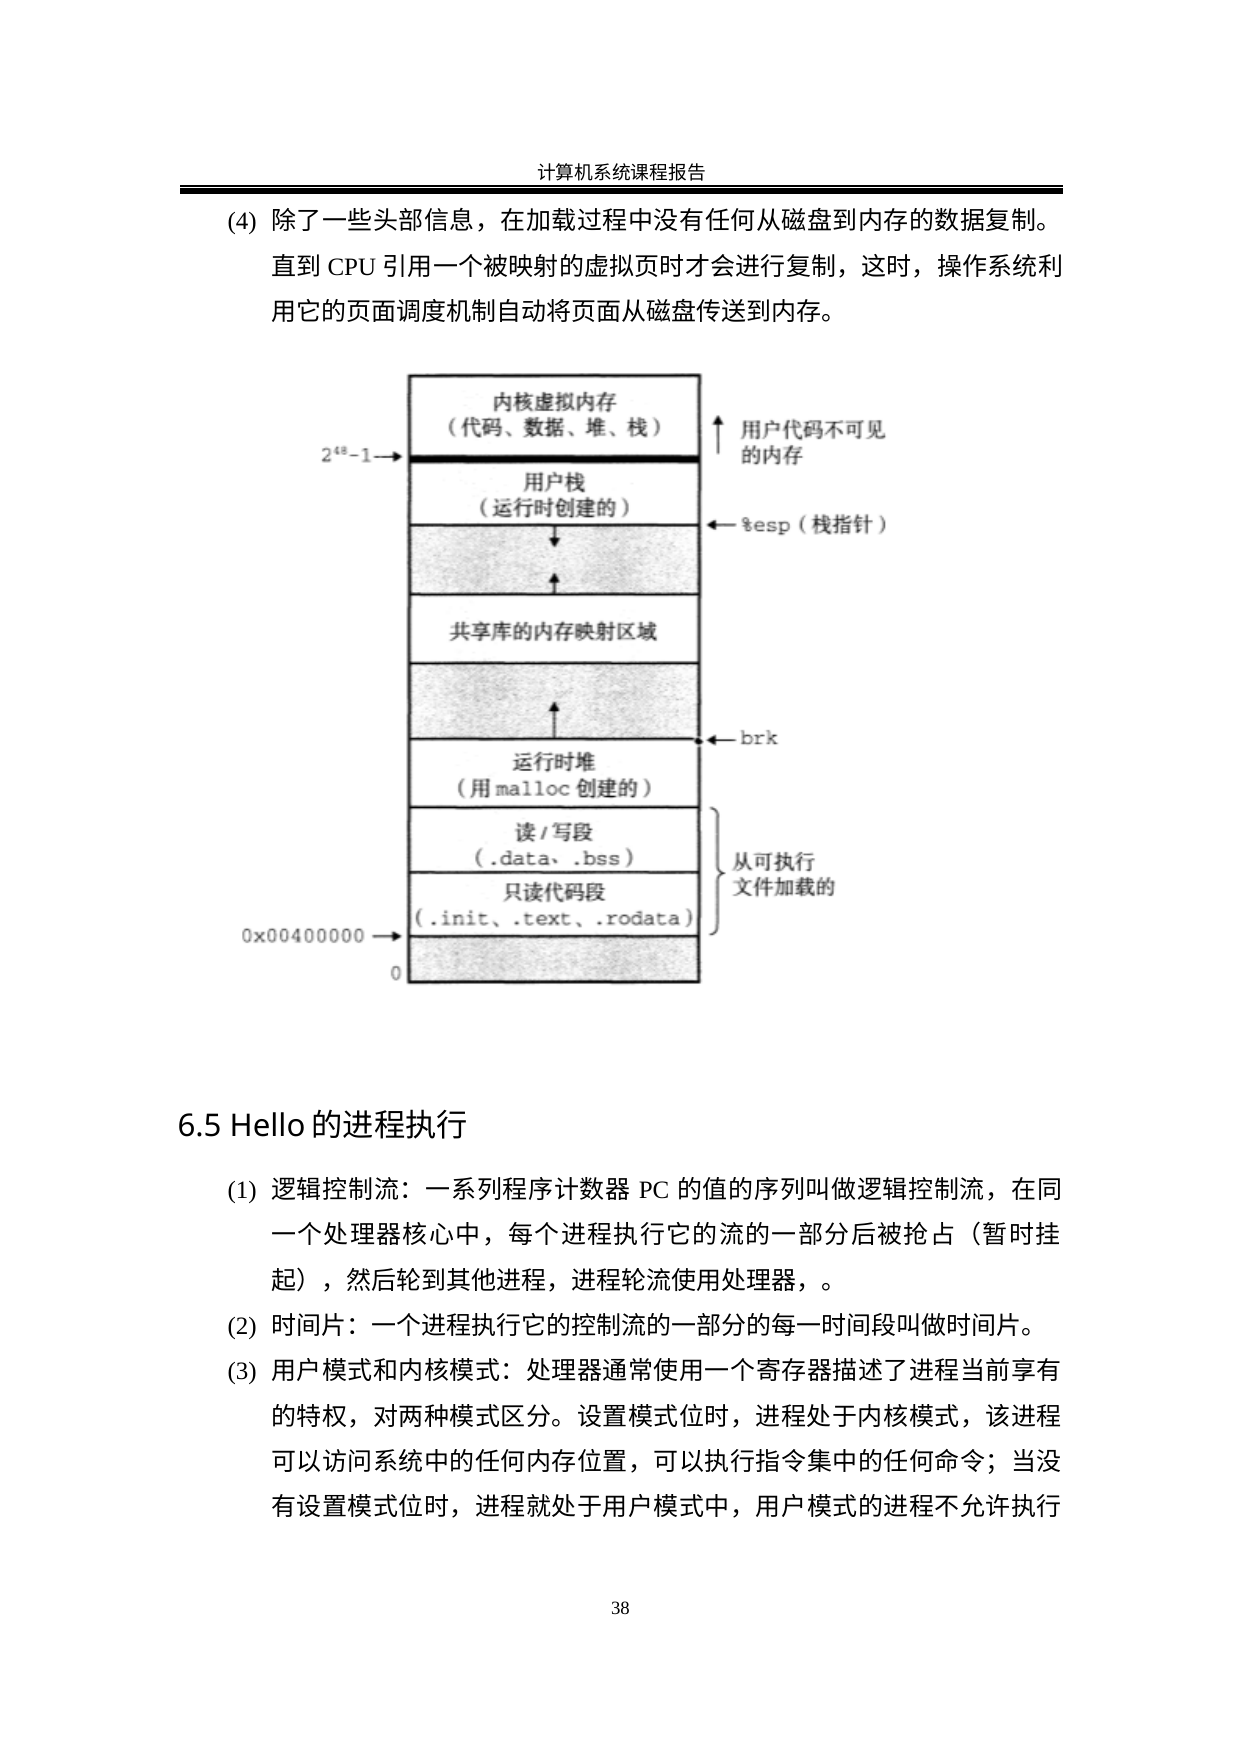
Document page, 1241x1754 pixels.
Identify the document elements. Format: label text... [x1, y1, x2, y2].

list 除了一些头部信息，在加载过程中没有任何从磁盘到内存的数据复制。直到 CPU 引用一个被映射的虚拟页时才会进行复制，这时，操作系统利用它的页面调度机制自动将页面从磁盘传送到内存。 [227, 201, 1063, 328]
list 逻辑控制流：一系列程序计数器 PC 的值的序列叫做逻辑控制流，在同一个处理器核心中，每个进程执行它的流的一部分后被抢占（暂时挂起），然后轮到其他进程，进程轮流使用处理器，。 [227, 1169, 1063, 1296]
picture [227, 336, 923, 1001]
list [227, 1351, 1063, 1523]
subtitle 6.5 Hello的进程执行 [177, 1105, 1063, 1144]
list 时间片：一个进程执行它的控制流的一部分的每一时间段叫做时间片。 [227, 1305, 1063, 1342]
